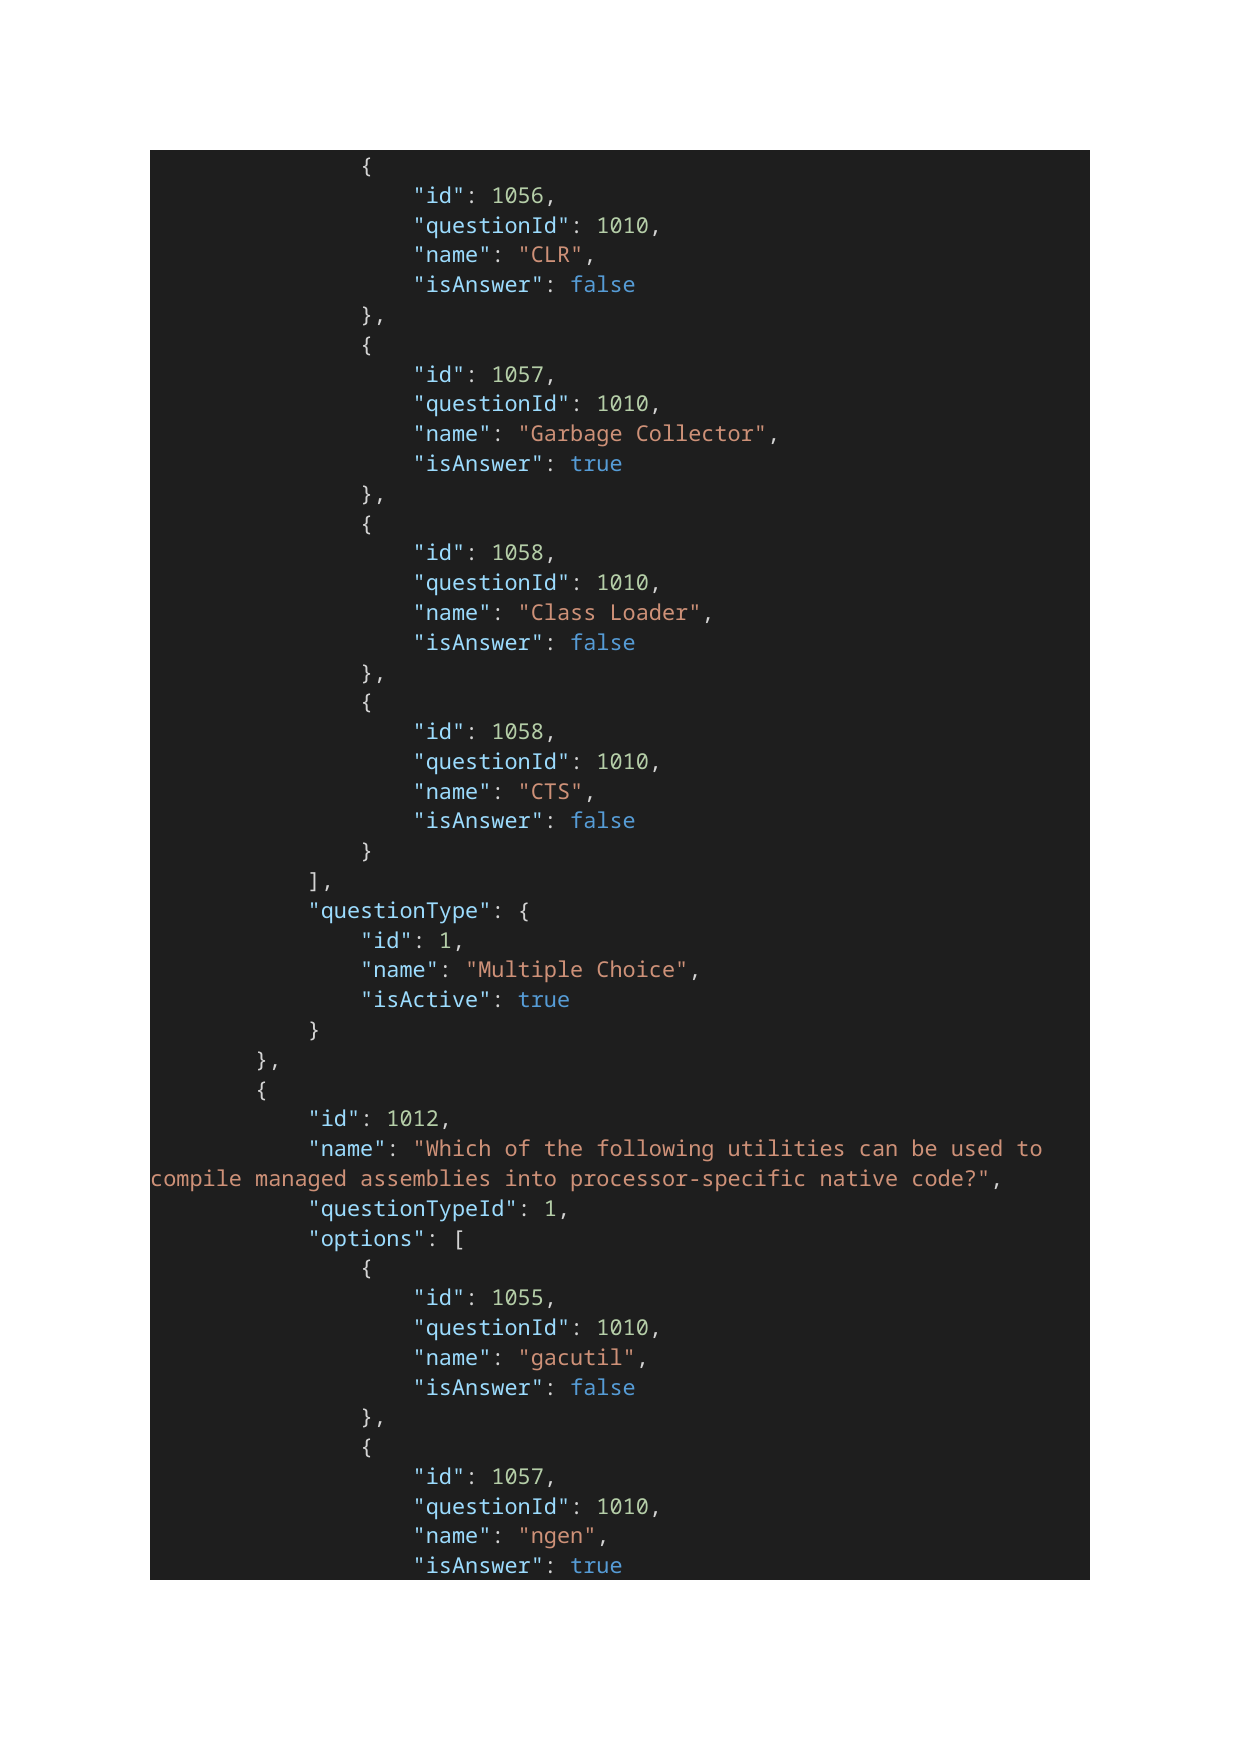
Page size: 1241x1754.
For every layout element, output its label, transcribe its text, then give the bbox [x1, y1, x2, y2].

text "name": "Class Loader", [150, 597, 1090, 627]
text "name": "Garbage Collector", [150, 418, 1090, 448]
text "name": "Multiple Choice", [150, 954, 1090, 984]
text "questionTypeId": 1, [150, 1193, 1090, 1222]
text }, [150, 1401, 1090, 1431]
text "options": [ [150, 1222, 1090, 1252]
text "name": "ngen", [150, 1520, 1090, 1550]
text "id": 1058, [150, 537, 1090, 567]
text "id": 1055, [150, 1282, 1090, 1312]
text "id": 1057, [150, 358, 1090, 388]
text "id": 1058, [150, 716, 1090, 746]
text "questionId": 1010, [150, 746, 1090, 776]
text "questionId": 1010, [150, 567, 1090, 597]
text { [150, 1431, 1090, 1461]
text "name": "gacutil", [150, 1342, 1090, 1371]
text "id": 1, [150, 924, 1090, 954]
text "questionId": 1010, [150, 209, 1090, 239]
text } [150, 835, 1090, 865]
text "questionType": { [150, 895, 1090, 924]
text } [150, 1014, 1090, 1044]
text { [150, 1073, 1090, 1103]
text "isActive": true [150, 984, 1090, 1014]
text "isAnswer": false [150, 1371, 1090, 1401]
text { [150, 329, 1090, 358]
text "name": "Which of the following utilities can be used to compile managed assemblies into processor-specific native code?", [150, 1133, 1090, 1193]
text "isAnswer": false [150, 627, 1090, 656]
text "id": 1012, [150, 1103, 1090, 1133]
text }, [150, 1044, 1090, 1073]
text "name": "CLR", [150, 239, 1090, 269]
text }, [150, 299, 1090, 329]
text { [150, 686, 1090, 716]
text "id": 1056, [150, 180, 1090, 209]
text "questionId": 1010, [150, 1491, 1090, 1520]
text "questionId": 1010, [150, 1312, 1090, 1342]
text ], [150, 865, 1090, 895]
text { [150, 1252, 1090, 1282]
text }, [150, 478, 1090, 507]
text { [150, 507, 1090, 537]
text "isAnswer": false [150, 269, 1090, 299]
text "questionId": 1010, [150, 388, 1090, 418]
text "isAnswer": true [150, 448, 1090, 478]
text "name": "CTS", [150, 776, 1090, 805]
text "isAnswer": true [150, 1550, 1090, 1580]
text }, [150, 656, 1090, 686]
text { [150, 150, 1090, 180]
text "id": 1057, [150, 1461, 1090, 1491]
text "isAnswer": false [150, 805, 1090, 835]
